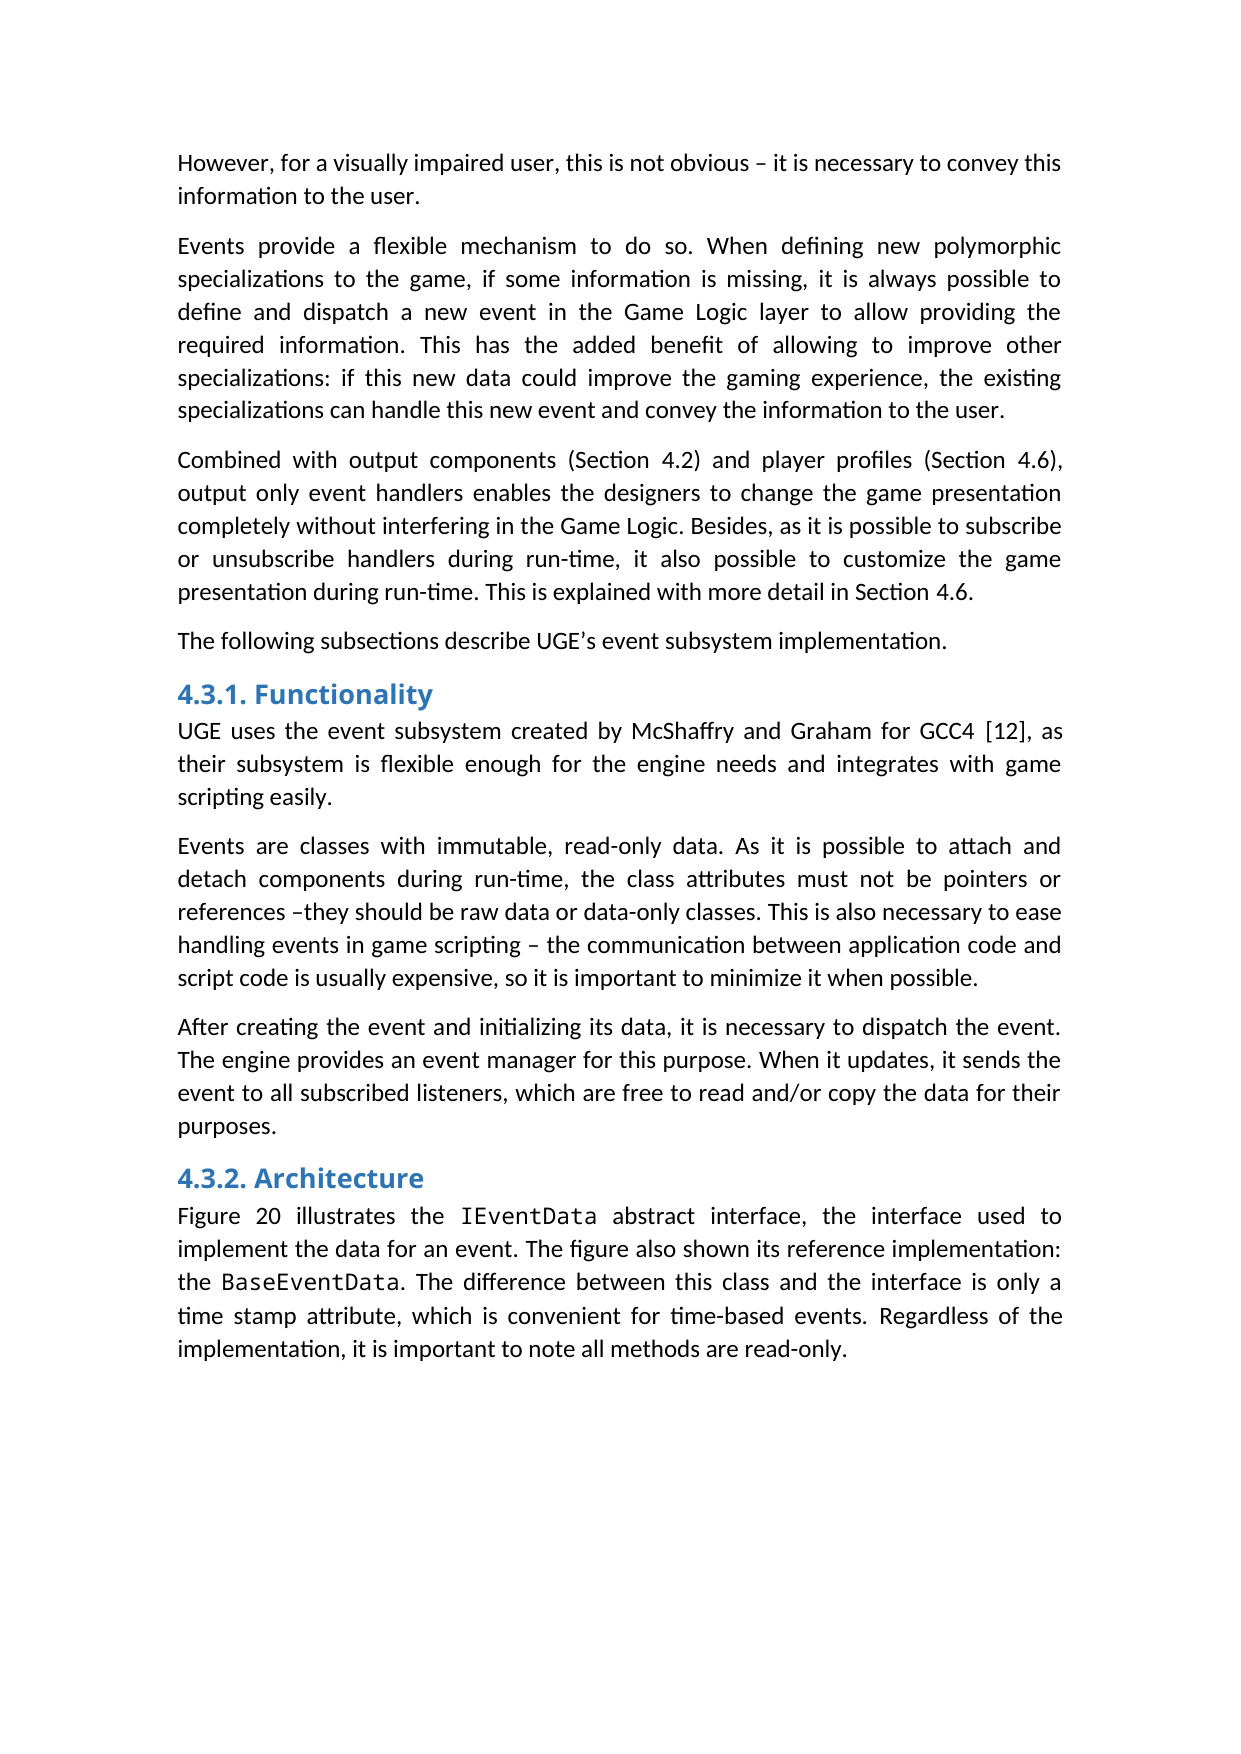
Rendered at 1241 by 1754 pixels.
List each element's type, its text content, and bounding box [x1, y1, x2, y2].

text Figure 20 illustrates the IEventData abstract interface, the interface used to implement the data for an event. The figure also shown its reference implementation: the BaseEventData. The difference between this class and the interface is only a time stamp attribute, which is convenient for time-based events. Regardless of the implementation, it is important to note all methods are read-only. [177, 1200, 1063, 1363]
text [177, 148, 1063, 211]
text Events are classes with immutable, read-only data. As it is possible to attach and detach components during run-time, the class attributes must not be pointers or references –they should be raw data or data-only classes. This is also necessary to ease handling events in game scripting – the communication between application code and script code is usually expensive, so it is important to minimize it when possible. [177, 830, 1063, 992]
text After creating the event and initializing its data, it is necessary to dispatch the event. The engine provides an event manager for this purpose. When it updates, it sends the event to all subscribed listeners, which are free to read and/or copy the data for their purposes. [177, 1012, 1063, 1141]
text The following subsections describe UGE’s event subsystem implementation. [177, 626, 1063, 656]
subtitle Functionality [177, 675, 1063, 712]
subtitle Architecture [177, 1160, 1063, 1197]
text UGE uses the event subsystem created by McShaffry and Graham for GCC4 [12], as their subsystem is flexible enough for the engine needs and integrates with game scripting easily. [177, 715, 1063, 811]
text Events provide a flexible mechanism to do so. When defining new polymorphic specializations to the game, if some information is missing, it is always possible to define and dispatch a new event in the Game Logic layer to allow providing the required information. This has the added benefit of allowing to improve other specializations: if this new data could improve the gaming experience, the existing specializations can handle this new event and convey the information to the user. [177, 230, 1063, 425]
text Combined with output components (Section 4.2) and player profiles (Section 4.6), output only event handlers enables the designers to change the game presentation completely without interfering in the Game Logic. Besides, as it is possible to subscribe or unsubscribe handlers during run-time, it also possible to customize the game presentation during run-time. This is explained with more detail in Section 4.6. [177, 444, 1063, 606]
